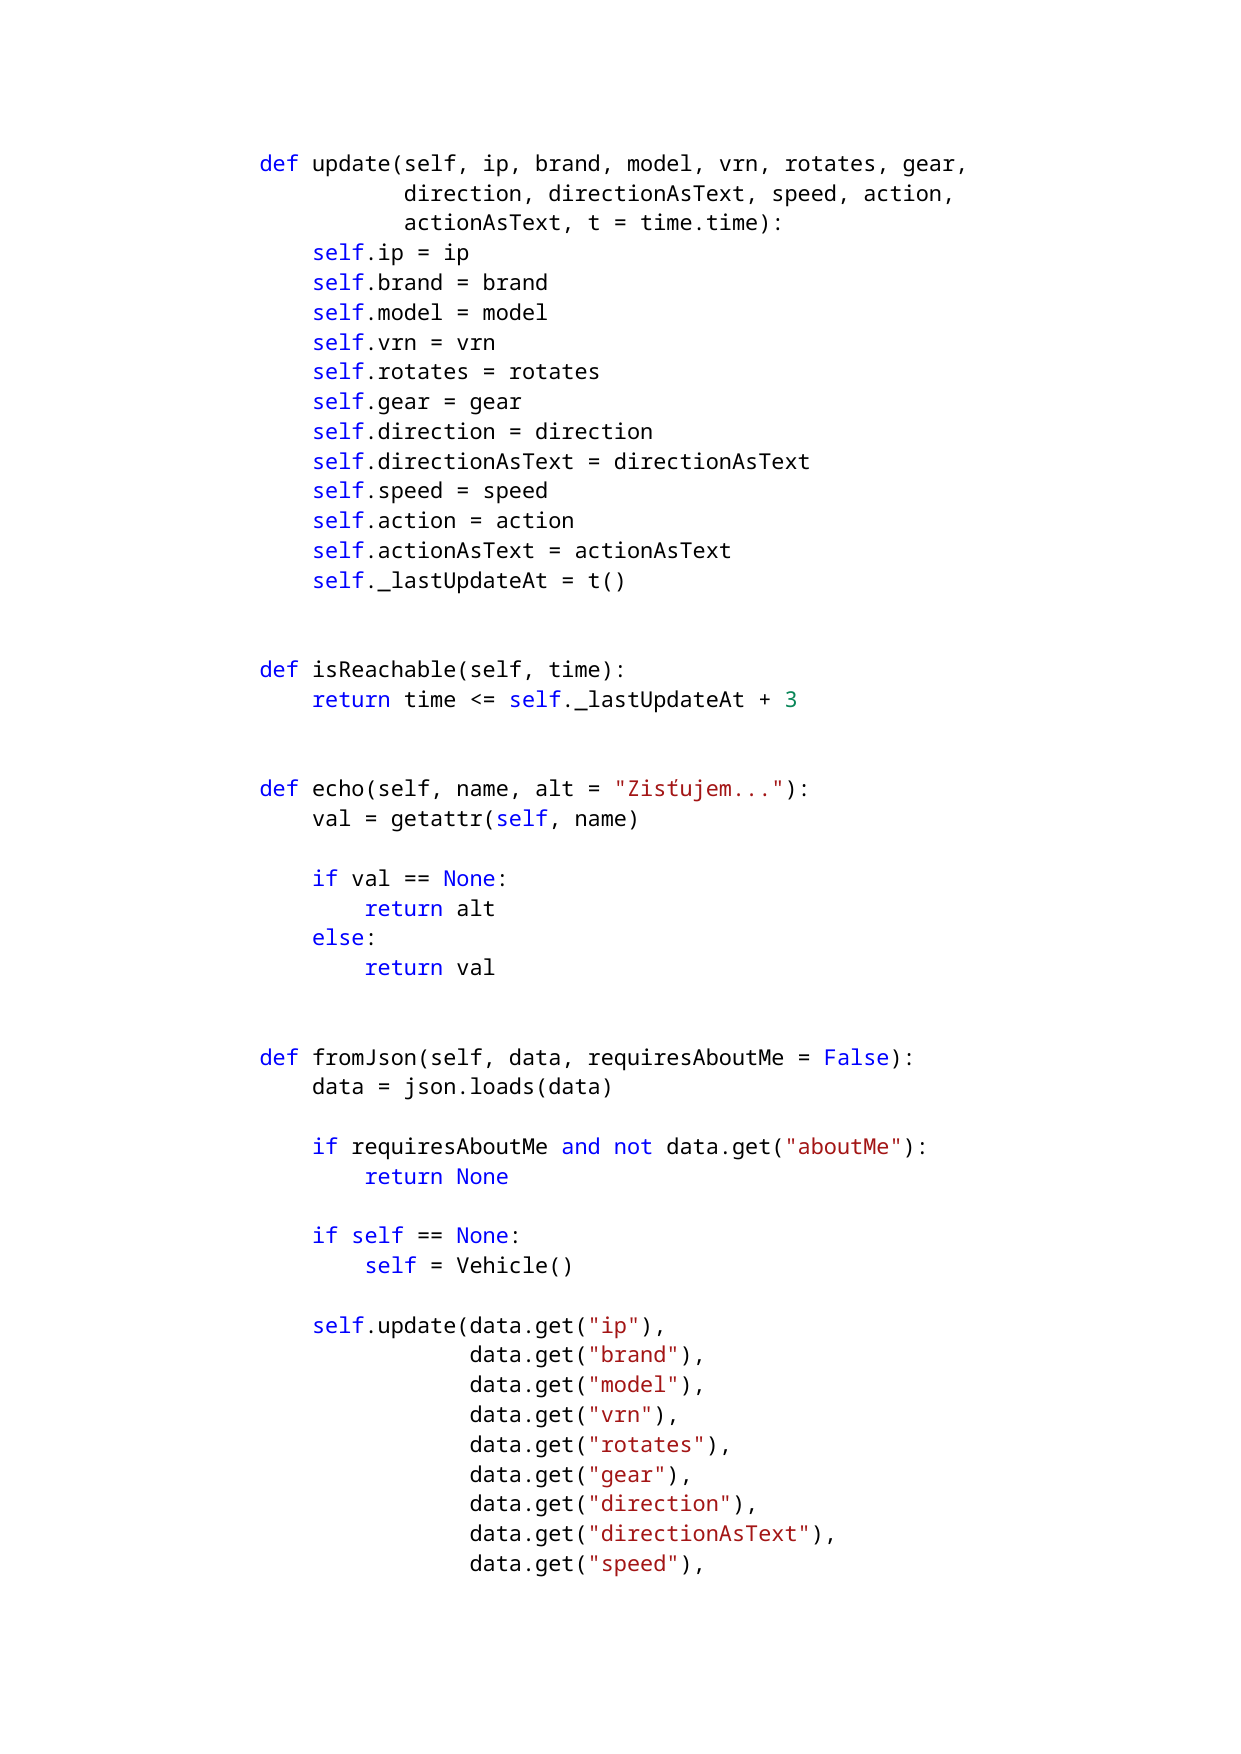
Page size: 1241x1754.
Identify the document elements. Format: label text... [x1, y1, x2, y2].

text data.get("directionAsText"), [207, 1518, 1092, 1548]
text def update(self, ip, brand, model, vrn, rotates, gear, [207, 148, 1092, 177]
text def fromJson(self, data, requiresAboutMe = False): [207, 1041, 1092, 1071]
text data.get("gear"), [207, 1458, 1092, 1488]
text self.rotates = rotates [207, 356, 1092, 386]
text if requiresAboutMe and not data.get("aboutMe"): [207, 1131, 1092, 1161]
text return val [207, 952, 1092, 982]
text def isReachable(self, time): [207, 654, 1092, 684]
text self.speed = speed [207, 475, 1092, 505]
text return None [207, 1161, 1092, 1190]
text self.update(data.get("ip"), [207, 1309, 1092, 1339]
text if self == None: [207, 1220, 1092, 1250]
text data.get("model"), [207, 1369, 1092, 1399]
text self.ip = ip [207, 237, 1092, 267]
text self.action = action [207, 505, 1092, 535]
text def echo(self, name, alt = "Zisťujem..."): [207, 773, 1092, 803]
text data.get("rotates"), [207, 1429, 1092, 1458]
text self._lastUpdateAt = t() [207, 565, 1092, 594]
text return alt [207, 892, 1092, 922]
text actionAsText, t = time.time): [207, 207, 1092, 237]
text self.vrn = vrn [207, 326, 1092, 356]
text self.model = model [207, 297, 1092, 326]
text val = getattr(self, name) [207, 803, 1092, 833]
text self.directionAsText = directionAsText [207, 446, 1092, 475]
text data.get("direction"), [207, 1488, 1092, 1518]
text direction, directionAsText, speed, action, [207, 177, 1092, 207]
text data.get("brand"), [207, 1339, 1092, 1369]
text self.gear = gear [207, 386, 1092, 416]
text return time <= self._lastUpdateAt + 3 [207, 684, 1092, 714]
text data.get("vrn"), [207, 1399, 1092, 1429]
text data = json.loads(data) [207, 1071, 1092, 1101]
text self.direction = direction [207, 416, 1092, 446]
text self.brand = brand [207, 267, 1092, 297]
text self = Vehicle() [207, 1250, 1092, 1280]
text if val == None: [207, 863, 1092, 892]
text data.get("speed"), [207, 1548, 1092, 1578]
text self.actionAsText = actionAsText [207, 535, 1092, 565]
text else: [207, 922, 1092, 952]
